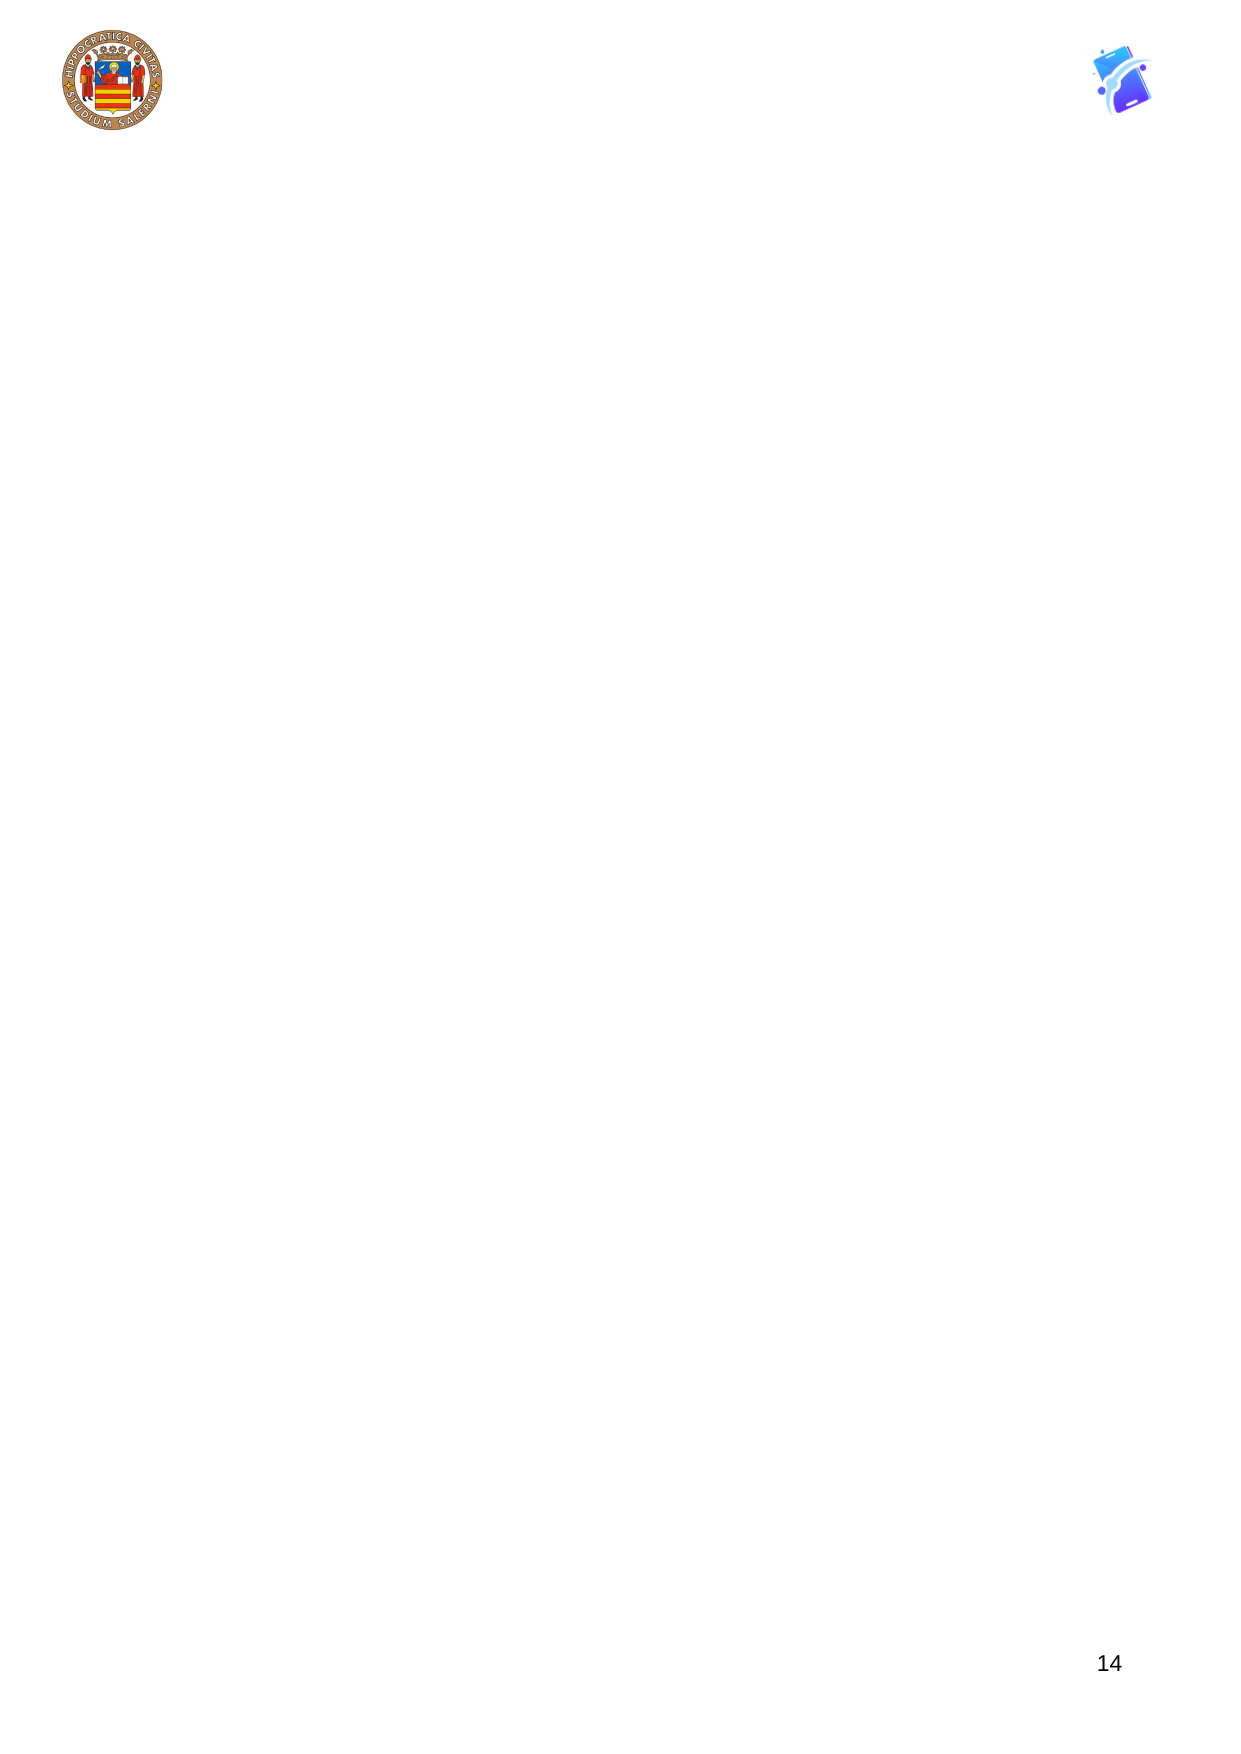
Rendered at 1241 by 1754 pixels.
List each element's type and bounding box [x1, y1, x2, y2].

picture [1066, 25, 1178, 147]
picture [61, 29, 163, 131]
